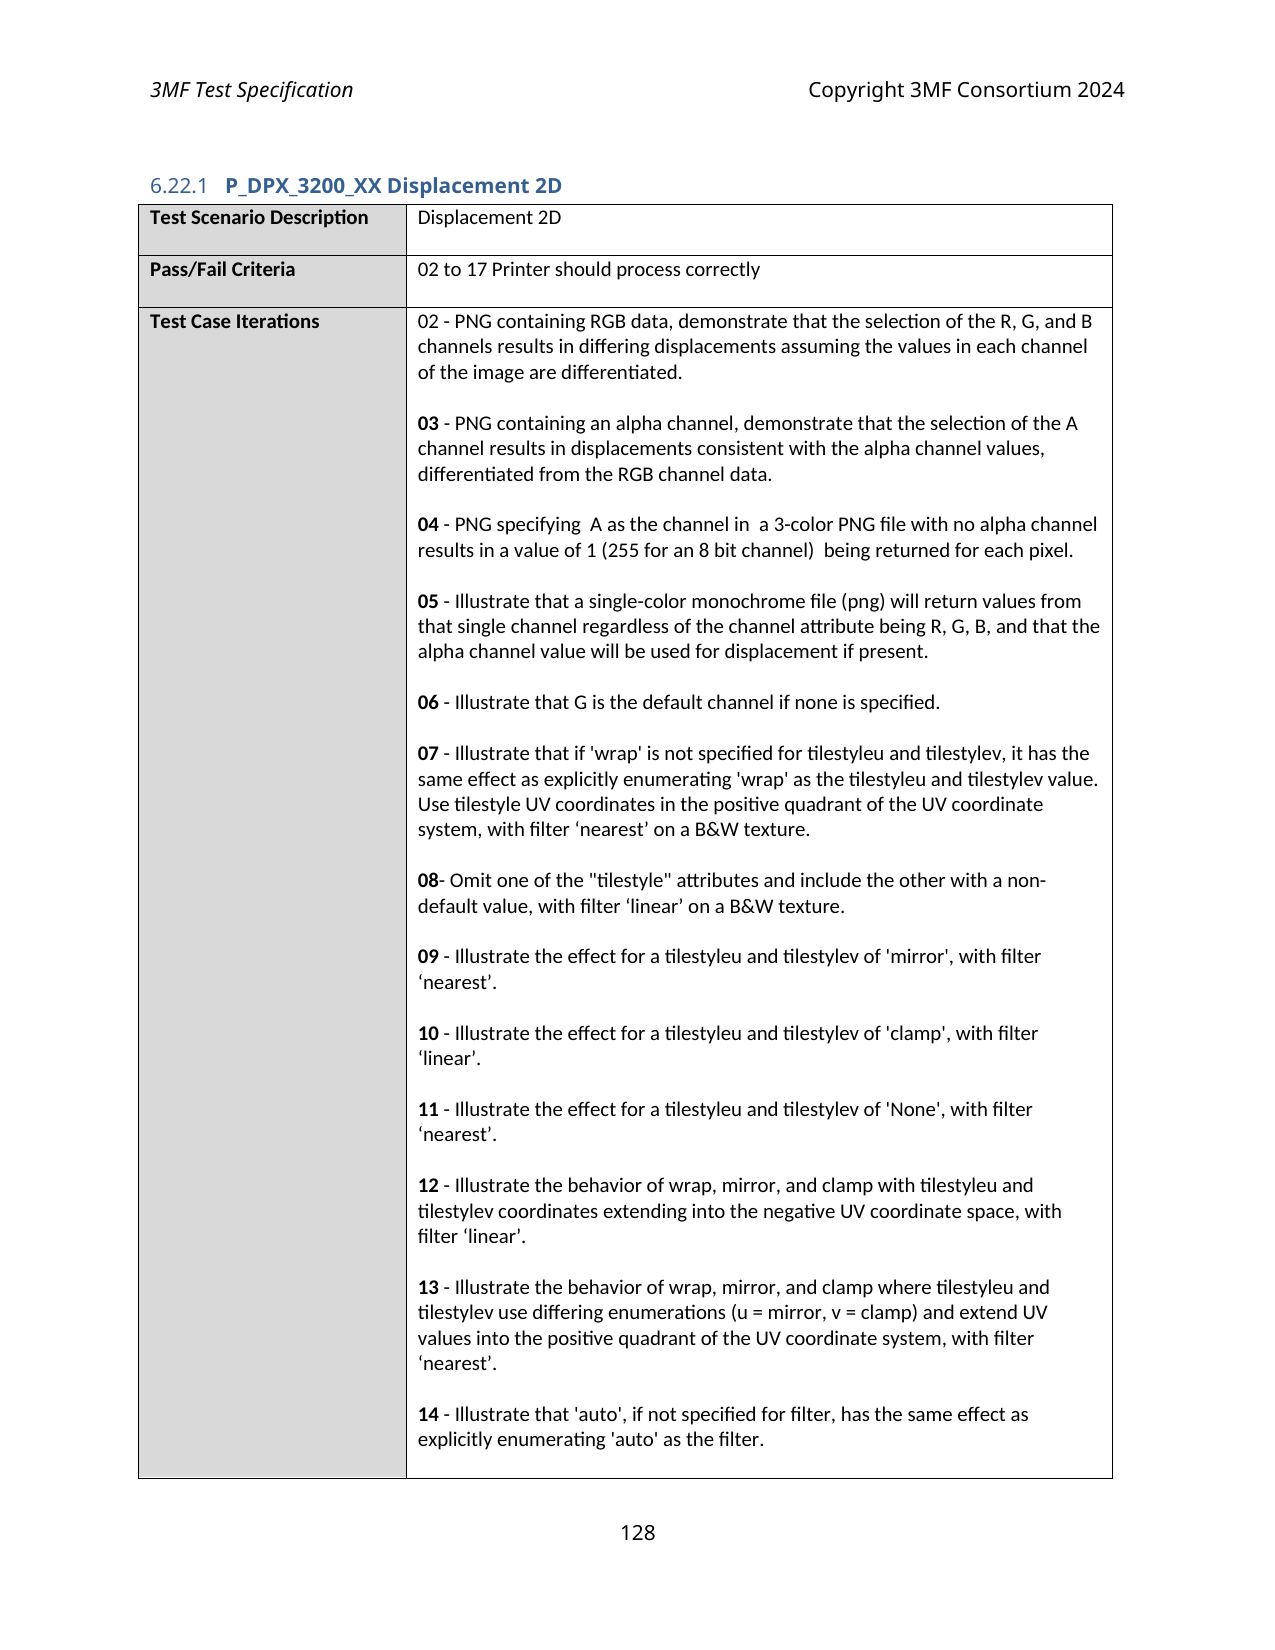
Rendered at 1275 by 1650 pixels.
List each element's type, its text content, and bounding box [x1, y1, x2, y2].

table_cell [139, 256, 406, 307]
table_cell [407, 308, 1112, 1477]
subtitle P_DPX_3200_XX Displacement 2D [150, 171, 1125, 199]
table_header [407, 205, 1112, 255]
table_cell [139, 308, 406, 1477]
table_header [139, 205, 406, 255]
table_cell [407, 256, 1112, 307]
